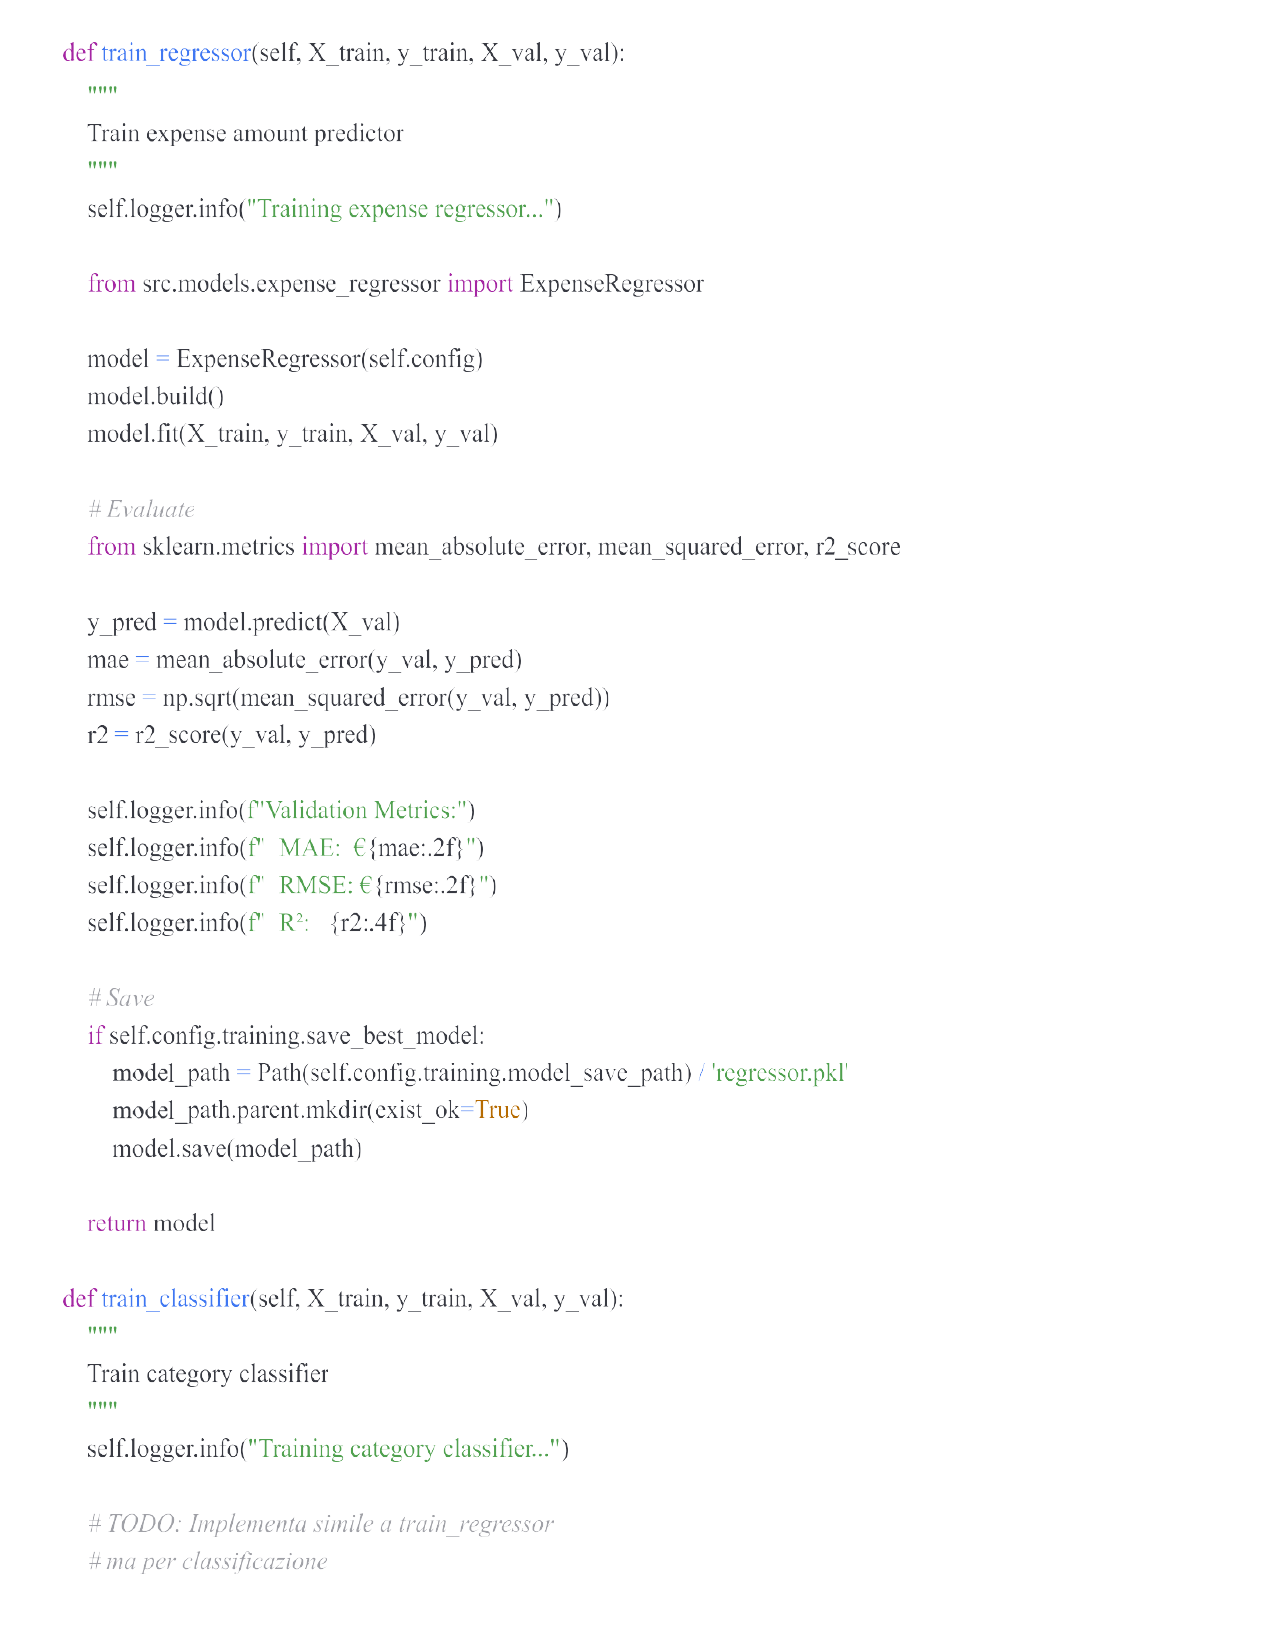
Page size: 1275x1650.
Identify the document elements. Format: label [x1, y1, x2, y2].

picture [87, 612, 399, 636]
picture [87, 725, 108, 743]
picture [87, 1363, 328, 1387]
picture [88, 198, 561, 222]
picture [88, 1438, 533, 1462]
picture [106, 988, 154, 1006]
picture [89, 988, 101, 1006]
picture [88, 800, 474, 823]
picture [353, 837, 483, 861]
picture [89, 1513, 554, 1537]
picture [168, 1100, 527, 1124]
picture [87, 423, 497, 447]
picture [88, 536, 835, 560]
picture [168, 1063, 847, 1087]
picture [331, 912, 367, 936]
picture [89, 1551, 327, 1574]
picture [63, 1288, 622, 1312]
picture [87, 1213, 215, 1231]
picture [279, 838, 339, 856]
picture [370, 912, 405, 936]
picture [88, 273, 704, 297]
picture [87, 649, 521, 673]
picture [63, 42, 623, 66]
picture [88, 875, 264, 898]
picture [88, 912, 264, 936]
picture [87, 123, 404, 146]
picture [88, 837, 264, 861]
picture [89, 499, 194, 517]
picture [135, 724, 375, 748]
picture [551, 1438, 568, 1462]
picture [279, 875, 496, 898]
picture [112, 1138, 361, 1162]
picture [88, 1025, 483, 1049]
picture [409, 912, 426, 936]
picture [87, 348, 482, 372]
picture [848, 542, 900, 555]
picture [279, 913, 308, 931]
picture [87, 386, 223, 409]
picture [87, 687, 609, 711]
